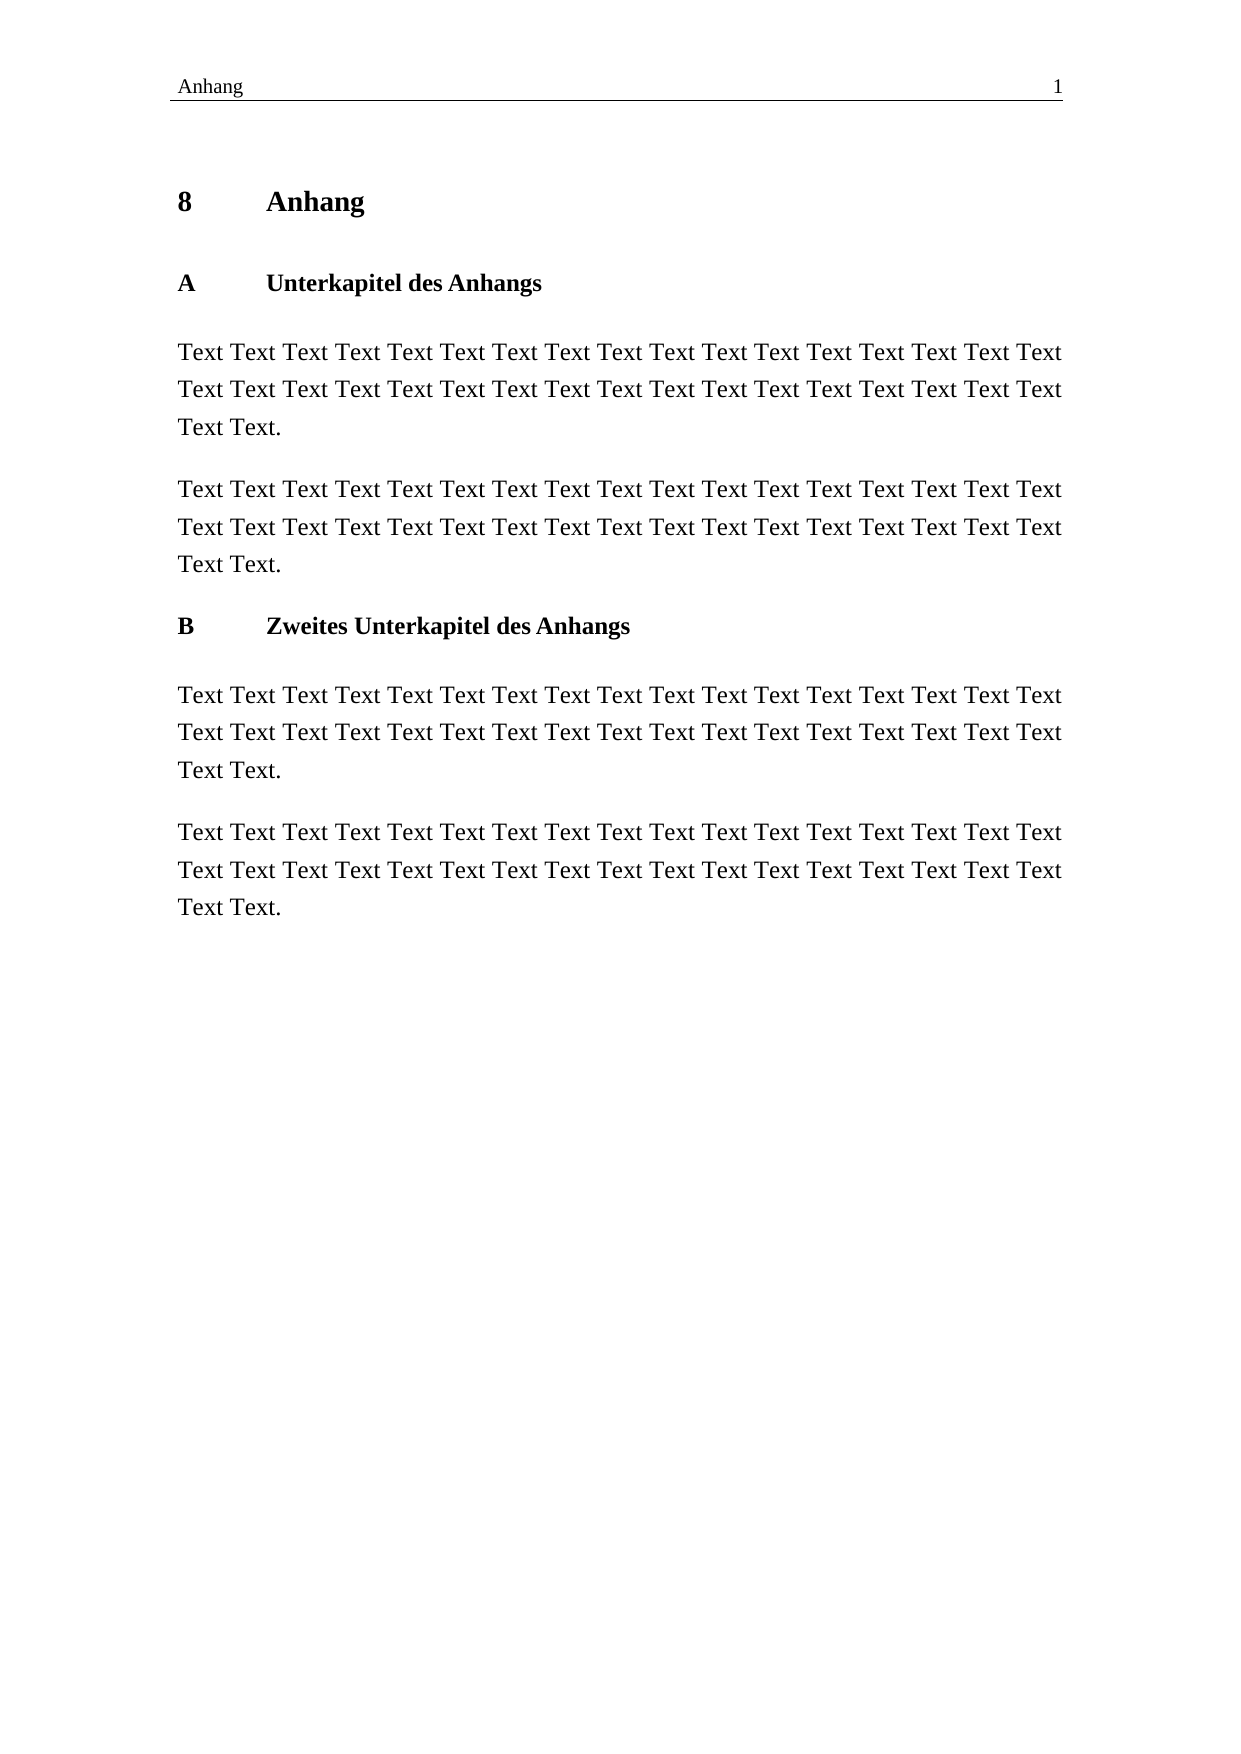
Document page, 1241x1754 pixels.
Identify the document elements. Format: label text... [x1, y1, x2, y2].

text Text Text Text Text Text Text Text Text Text Text Text Text Text Text Text Text Text Text Text Text Text Text Text Text Text Text Text Text Text Text Text Text Text Text Text Text. [177, 328, 1063, 440]
text Text Text Text Text Text Text Text Text Text Text Text Text Text Text Text Text Text Text Text Text Text Text Text Text Text Text Text Text Text Text Text Text Text Text Text Text. [177, 465, 1063, 578]
text Text Text Text Text Text Text Text Text Text Text Text Text Text Text Text Text Text Text Text Text Text Text Text Text Text Text Text Text Text Text Text Text Text Text Text Text. [177, 808, 1063, 921]
subtitle Anhang [177, 184, 1063, 218]
text Text Text Text Text Text Text Text Text Text Text Text Text Text Text Text Text Text Text Text Text Text Text Text Text Text Text Text Text Text Text Text Text Text Text Text Text. [177, 671, 1063, 783]
subtitle Zweites Unterkapitel des Anhangs [177, 611, 1063, 640]
subtitle Unterkapitel des Anhangs [177, 268, 1063, 297]
